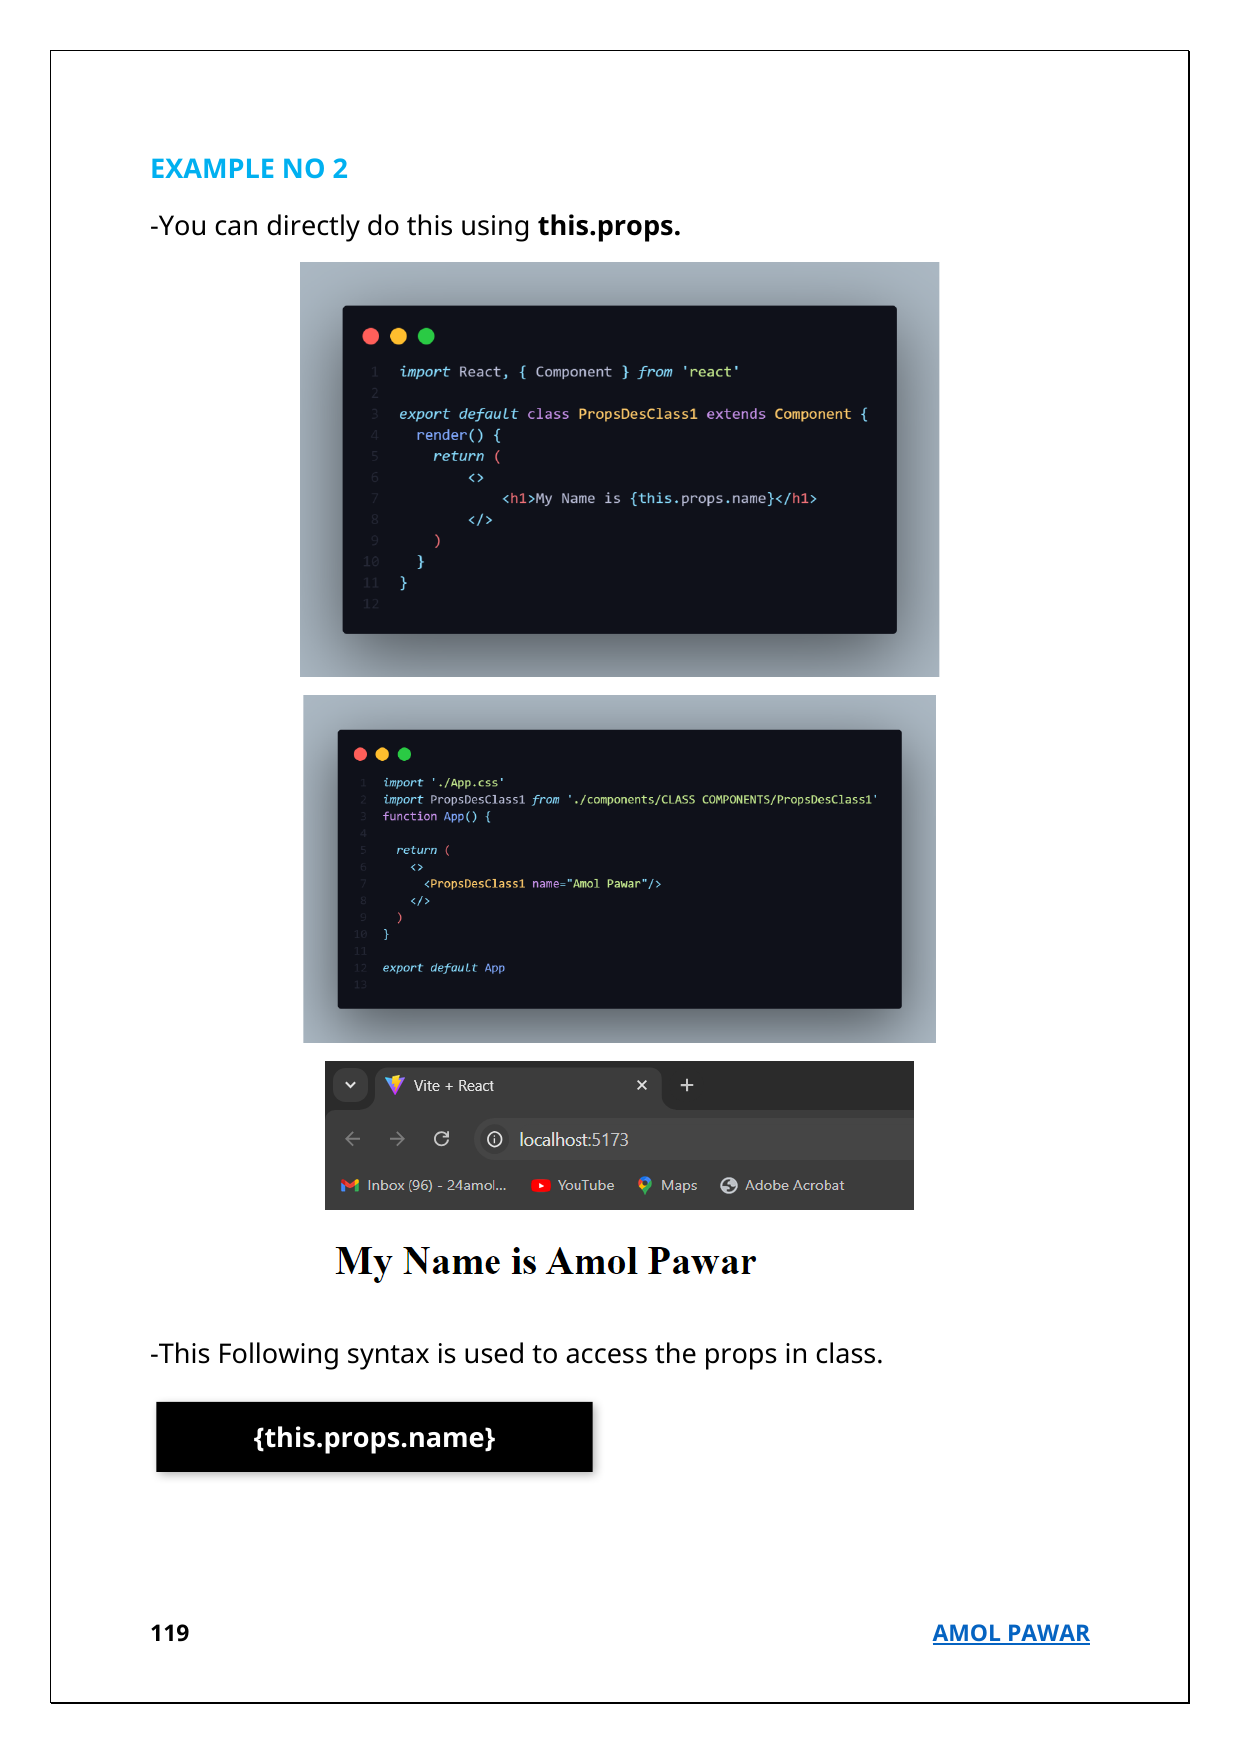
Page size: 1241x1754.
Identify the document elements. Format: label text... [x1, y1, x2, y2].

picture [303, 695, 936, 1043]
text -This Following syntax is used to access the props in class. [150, 1335, 1089, 1372]
text -You can directly do this using this.props. [150, 206, 1089, 243]
picture [325, 1061, 914, 1316]
picture [300, 262, 940, 677]
text EXAMPLE NO 2 [150, 150, 1089, 187]
